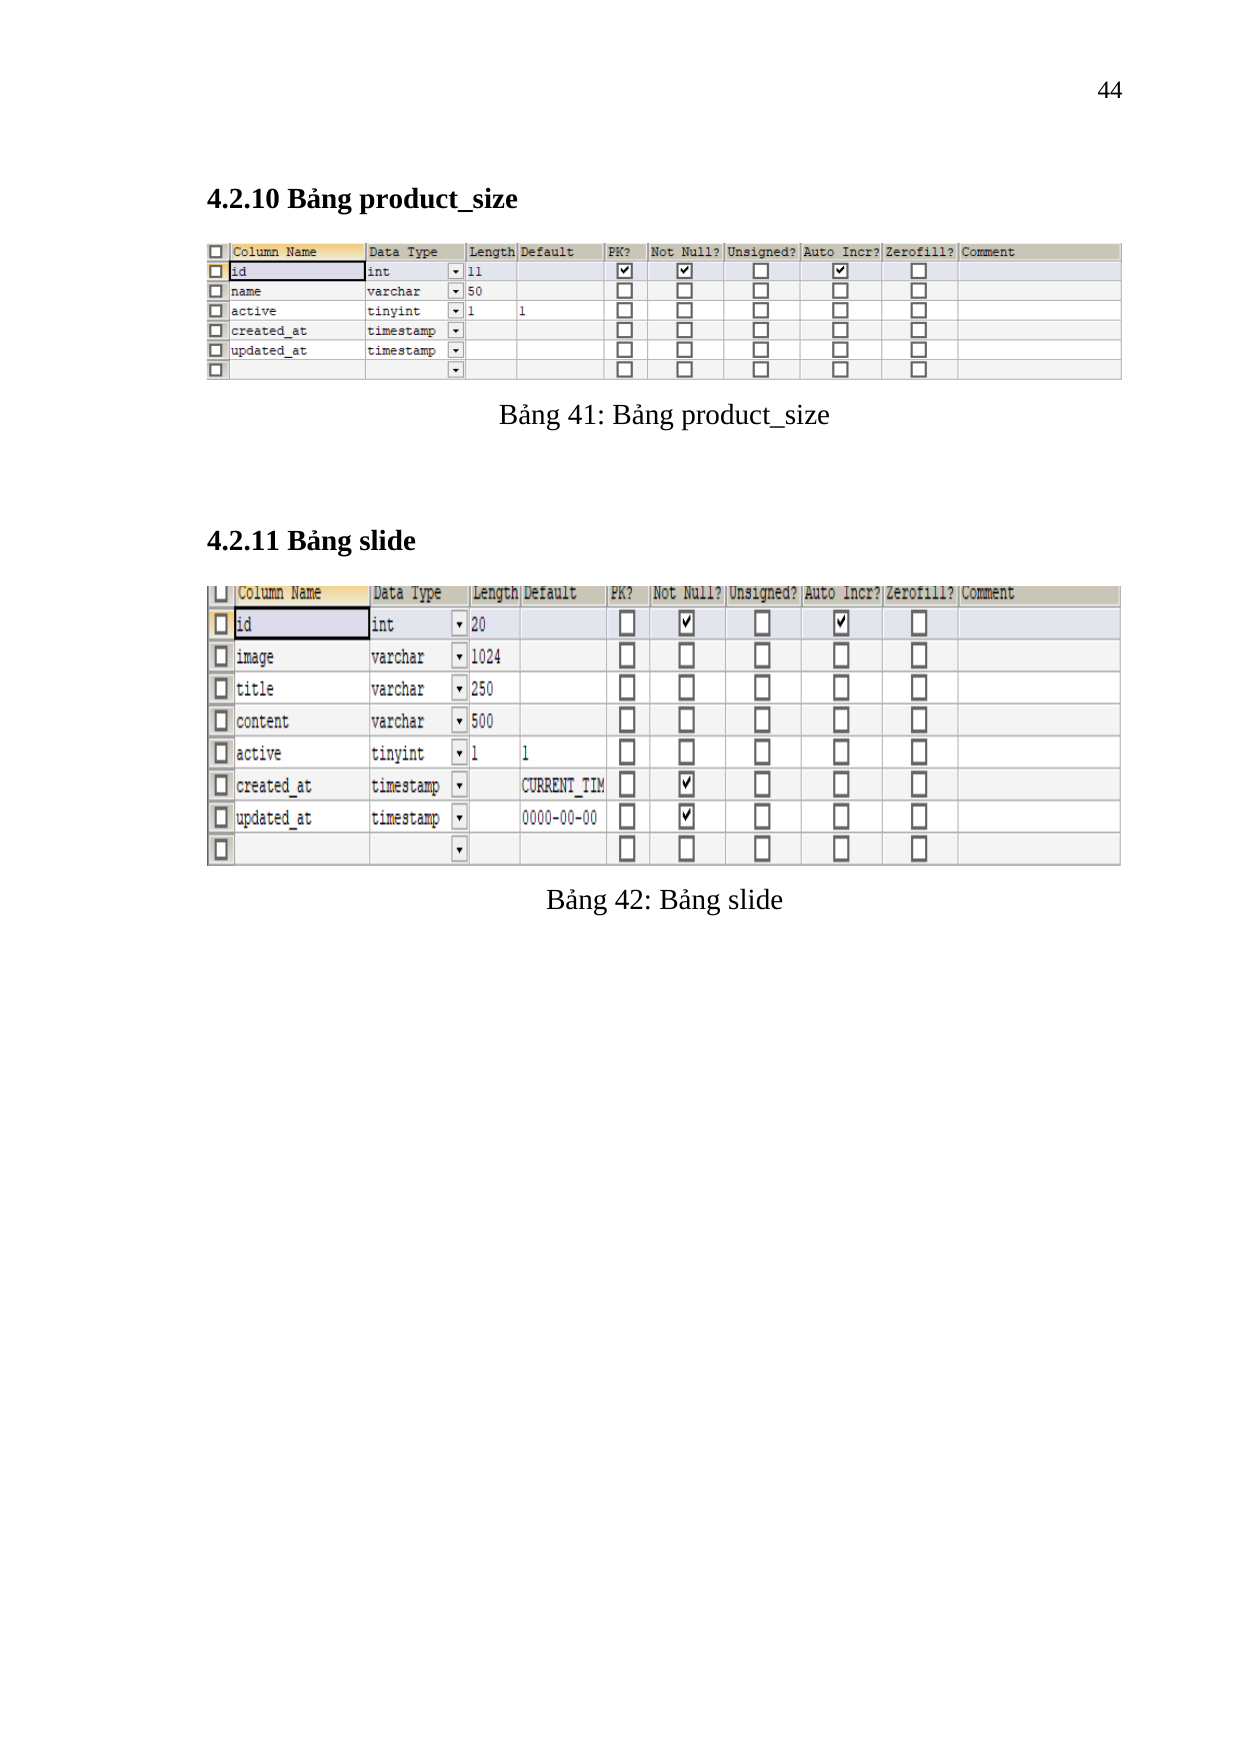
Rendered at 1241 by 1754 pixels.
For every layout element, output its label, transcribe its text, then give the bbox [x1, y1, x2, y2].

picture [206, 243, 1123, 381]
subtitle 4.2.11 Bảng slide [207, 523, 1122, 557]
text Bảng 42: Bảng slide [207, 866, 1122, 916]
text Bảng 41: Bảng product_size [207, 381, 1122, 431]
subtitle 4.2.10 Bảng product_size [207, 181, 1122, 214]
picture [206, 586, 1123, 866]
